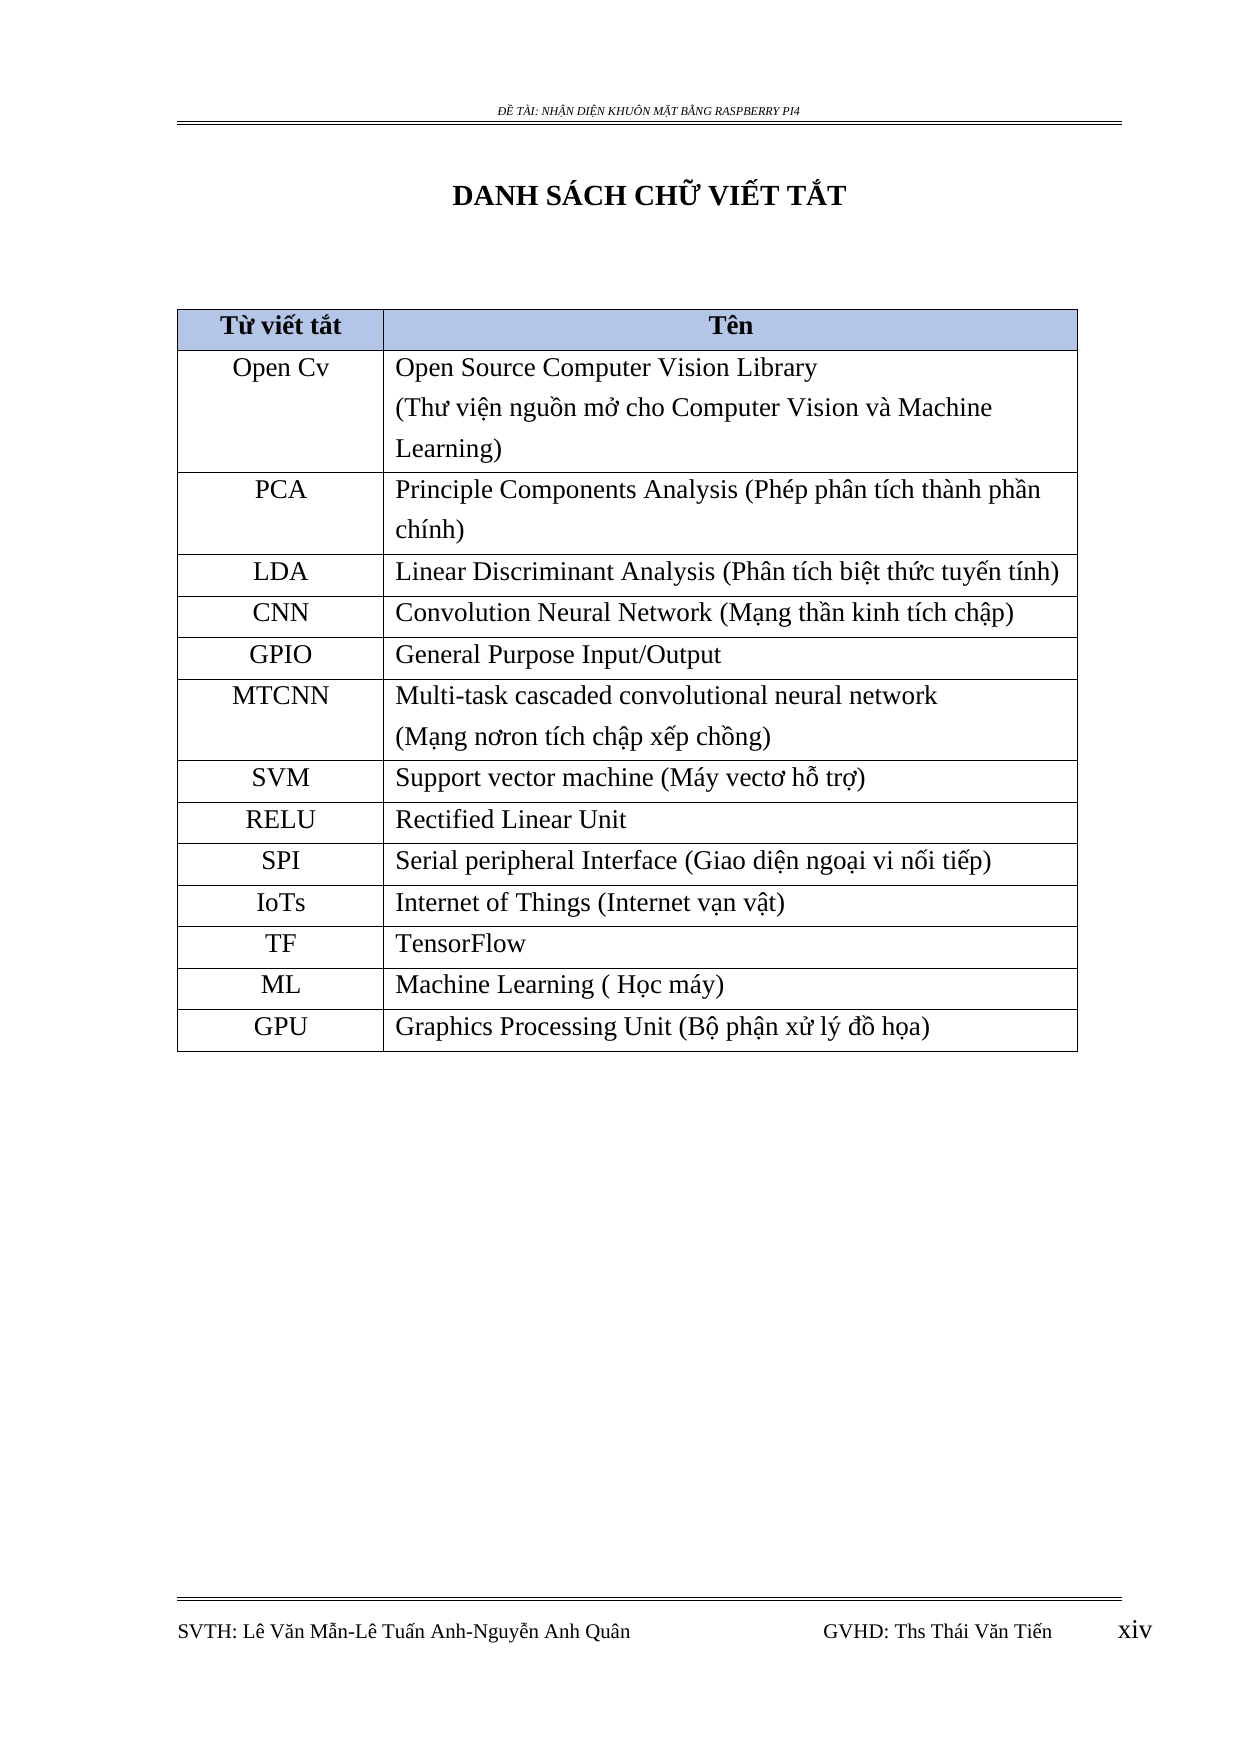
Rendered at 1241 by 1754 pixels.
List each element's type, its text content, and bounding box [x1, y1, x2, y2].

table_cell CNN [178, 597, 383, 637]
table_cell PCA [178, 473, 383, 554]
table_cell Open Source Computer Vision Library (Thư viện nguồn mở cho Computer Vision và Machine Learning) [384, 351, 1077, 472]
table_cell MTCNN [178, 680, 383, 760]
table_cell Graphics Processing Unit (Bộ phận xử lý đồ họa) [384, 1010, 1077, 1051]
table_cell Support vector machine (Máy vectơ hỗ trợ) [384, 761, 1077, 802]
table_cell RELU [178, 803, 383, 843]
table_cell TF [178, 927, 383, 968]
table_cell GPIO [178, 638, 383, 678]
table_cell IoTs [178, 886, 383, 926]
table_cell Serial peripheral Interface (Giao diện ngoại vi nối tiếp) [384, 844, 1077, 885]
table_cell LDA [178, 555, 383, 596]
table_cell GPU [178, 1010, 383, 1051]
table_cell Multi-task cascaded convolutional neural network (Mạng nơron tích chập xếp chồng) [384, 680, 1077, 760]
table_cell Open Cv [178, 351, 383, 472]
table_cell Principle Components Analysis (Phép phân tích thành phần chính) [384, 473, 1077, 554]
table_cell Rectified Linear Unit [384, 803, 1077, 843]
table_cell TensorFlow [384, 927, 1077, 968]
table_cell SPI [178, 844, 383, 885]
table_cell Machine Learning ( Học máy) [384, 969, 1077, 1009]
subtitle DANH SÁCH CHỮ VIẾT TẮT [177, 178, 1122, 211]
table_cell SVM [178, 761, 383, 802]
table_cell ML [178, 969, 383, 1009]
table_header Tên [384, 310, 1077, 350]
table_cell Linear Discriminant Analysis (Phân tích biệt thức tuyến tính) [384, 555, 1077, 596]
table_cell Internet of Things (Internet vạn vật) [384, 886, 1077, 926]
table_header Từ viết tắt [178, 310, 383, 350]
table_cell Convolution Neural Network (Mạng thần kinh tích chập) [384, 597, 1077, 637]
table_cell General Purpose Input/Output [384, 638, 1077, 678]
